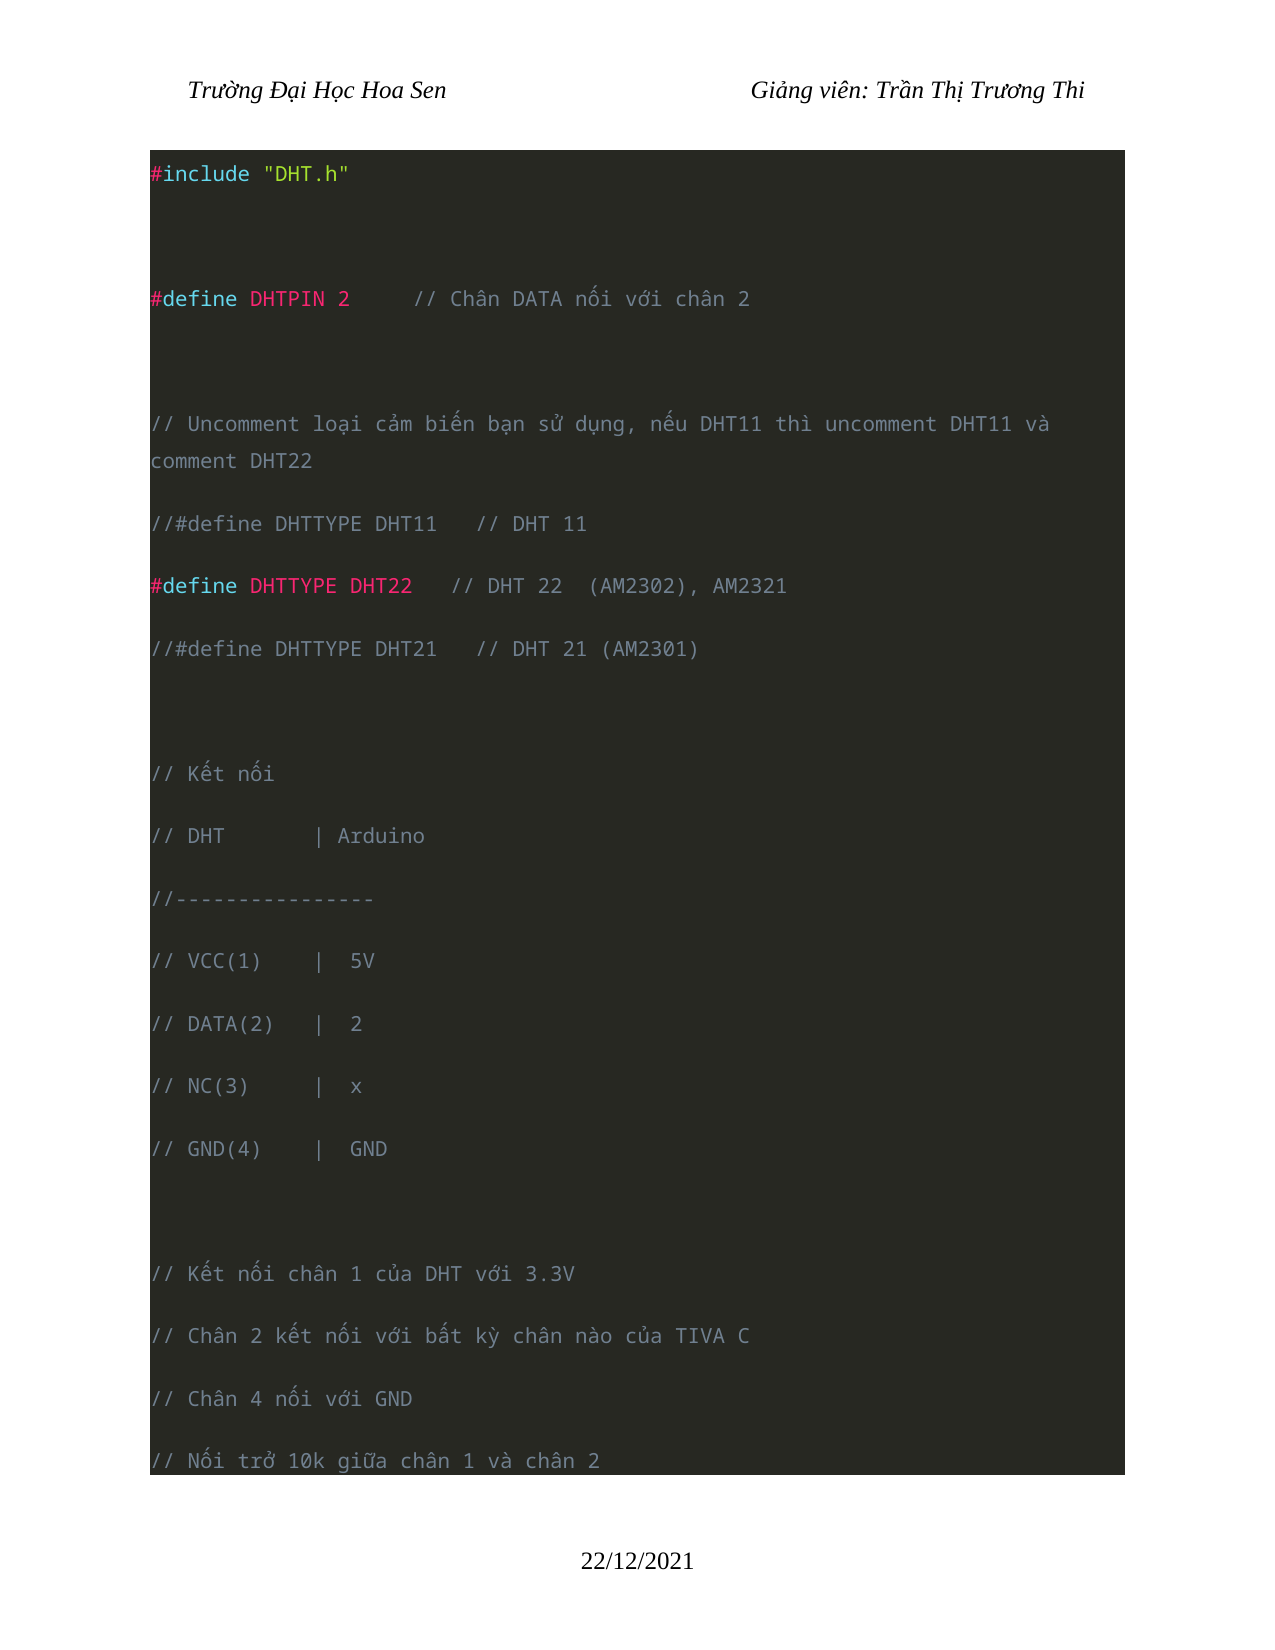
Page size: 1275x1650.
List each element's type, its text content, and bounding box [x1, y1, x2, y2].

text // Kết nối chân 1 của DHT với 3.3V [150, 1250, 1125, 1287]
text // VCC(1) | 5V [150, 937, 1125, 975]
text // Chân 4 nối với GND [150, 1375, 1125, 1412]
text //#define DHTTYPE DHT11 // DHT 11 [150, 500, 1125, 537]
text //#define DHTTYPE DHT21 // DHT 21 (AM2301) [150, 625, 1125, 662]
text // Nối trở 10k giữa chân 1 và chân 2 [150, 1437, 1125, 1475]
text #include "DHT.h" [150, 150, 1125, 187]
text // Uncomment loại cảm biến bạn sử dụng, nếu DHT11 thì uncomment DHT11 và comment DHT22 [150, 400, 1125, 475]
text // NC(3) | x [150, 1062, 1125, 1100]
text // GND(4) | GND [150, 1125, 1125, 1162]
text #define DHTTYPE DHT22 // DHT 22 (AM2302), AM2321 [150, 562, 1125, 600]
text #define DHTPIN 2 // Chân DATA nối với chân 2 [150, 275, 1125, 312]
text // Chân 2 kết nối với bất kỳ chân nào của TIVA C [150, 1312, 1125, 1350]
text // Kết nối [150, 750, 1125, 787]
text //---------------- [150, 875, 1125, 912]
text // DATA(2) | 2 [150, 1000, 1125, 1037]
text // DHT | Arduino [150, 812, 1125, 850]
